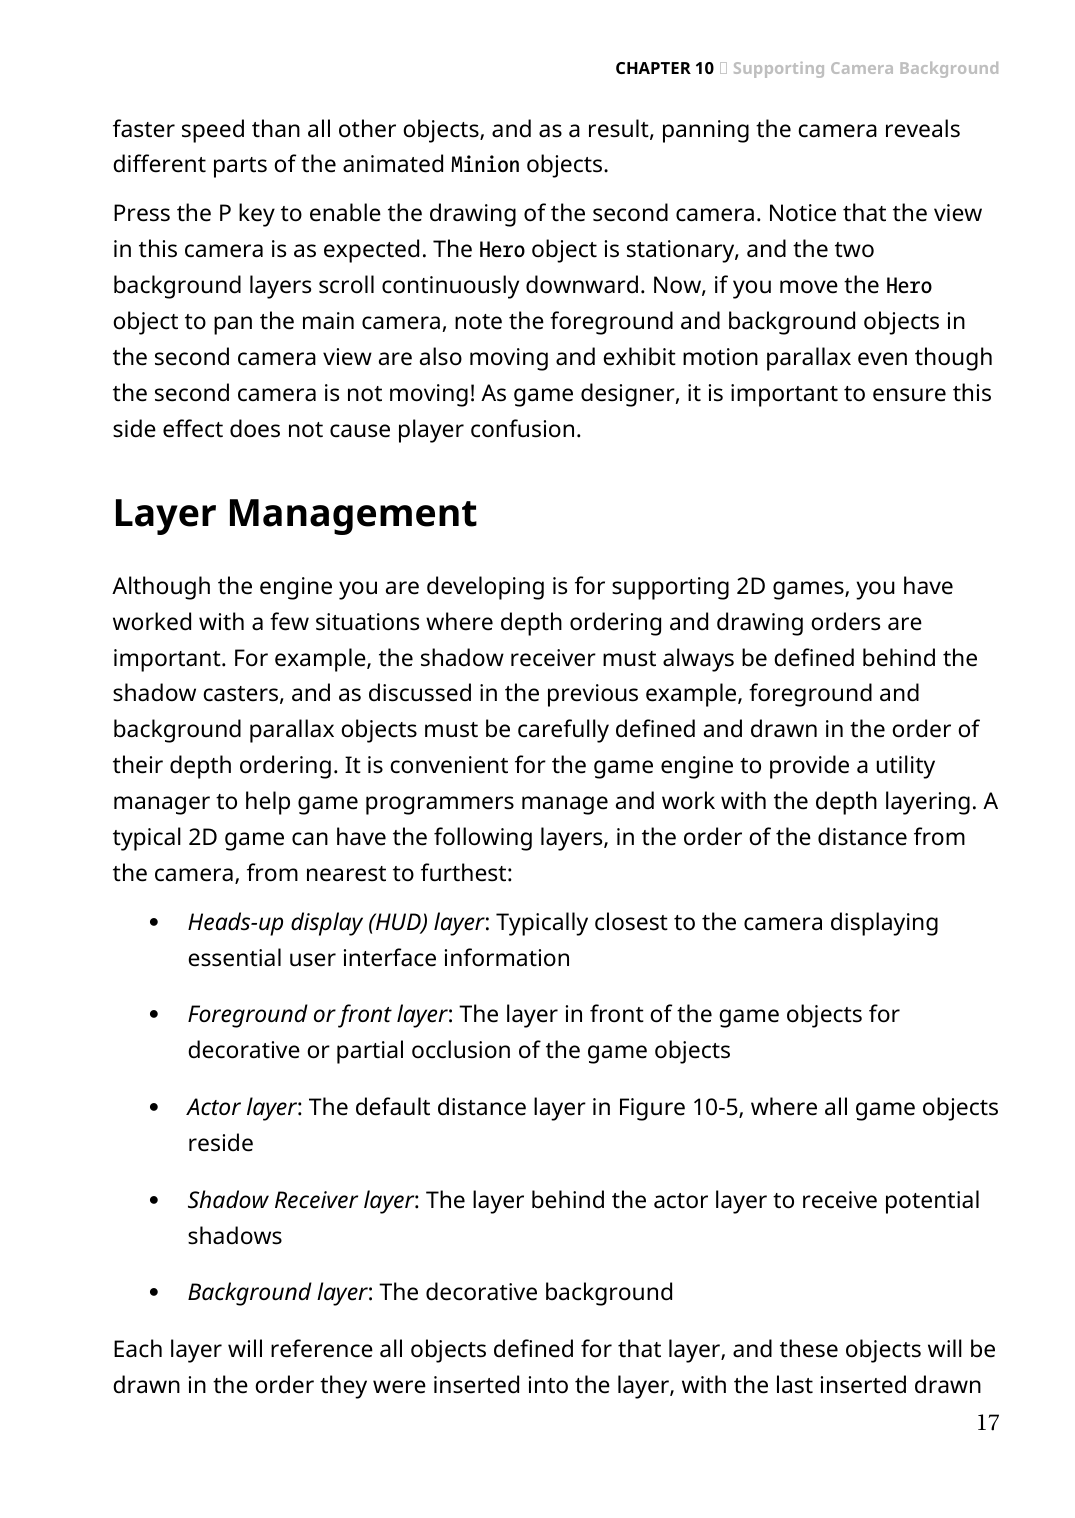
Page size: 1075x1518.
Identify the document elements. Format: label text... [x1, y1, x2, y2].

subtitle Layer Management [112, 486, 1000, 537]
text Background layer: The decorative background [150, 1276, 1000, 1308]
text Heads-up display (HUD) layer: Typically closest to the camera displaying essential user interface information [150, 906, 1000, 973]
text Shadow Receiver layer: The layer behind the actor layer to receive potential shadows [150, 1184, 1000, 1251]
text Press the P key to enable the drawing of the second camera. Notice that the view in this camera is as expected. The Hero object is stationary, and the two background layers scroll continuously downward. Now, if you move the Hero object to pan the main camera, note the foreground and background objects in the second camera view are also moving and exhibit motion parallax even though the second camera is not moving! As game designer, it is important to ensure this side effect does not cause player confusion. [112, 197, 1000, 444]
text Foreground or front layer: The layer in front of the game objects for decorative or partial occlusion of the game objects [150, 998, 1000, 1065]
text Although the engine you are developing is for supporting 2D games, you have worked with a few situations where depth ordering and drawing orders are important. For example, the shadow receiver must always be defined behind the shadow casters, and as discussed in the previous example, foreground and background parallax objects must be carefully defined and drawn in the order of their depth ordering. It is convenient for the game engine to provide a utility manager to help game programmers manage and work with the depth layering. A typical 2D game can have the following layers, in the order of the distance from the camera, from nearest to furthest: [112, 569, 1000, 888]
text Actor layer: The default distance layer in Figure 10-5, where all game objects reside [150, 1091, 1000, 1158]
